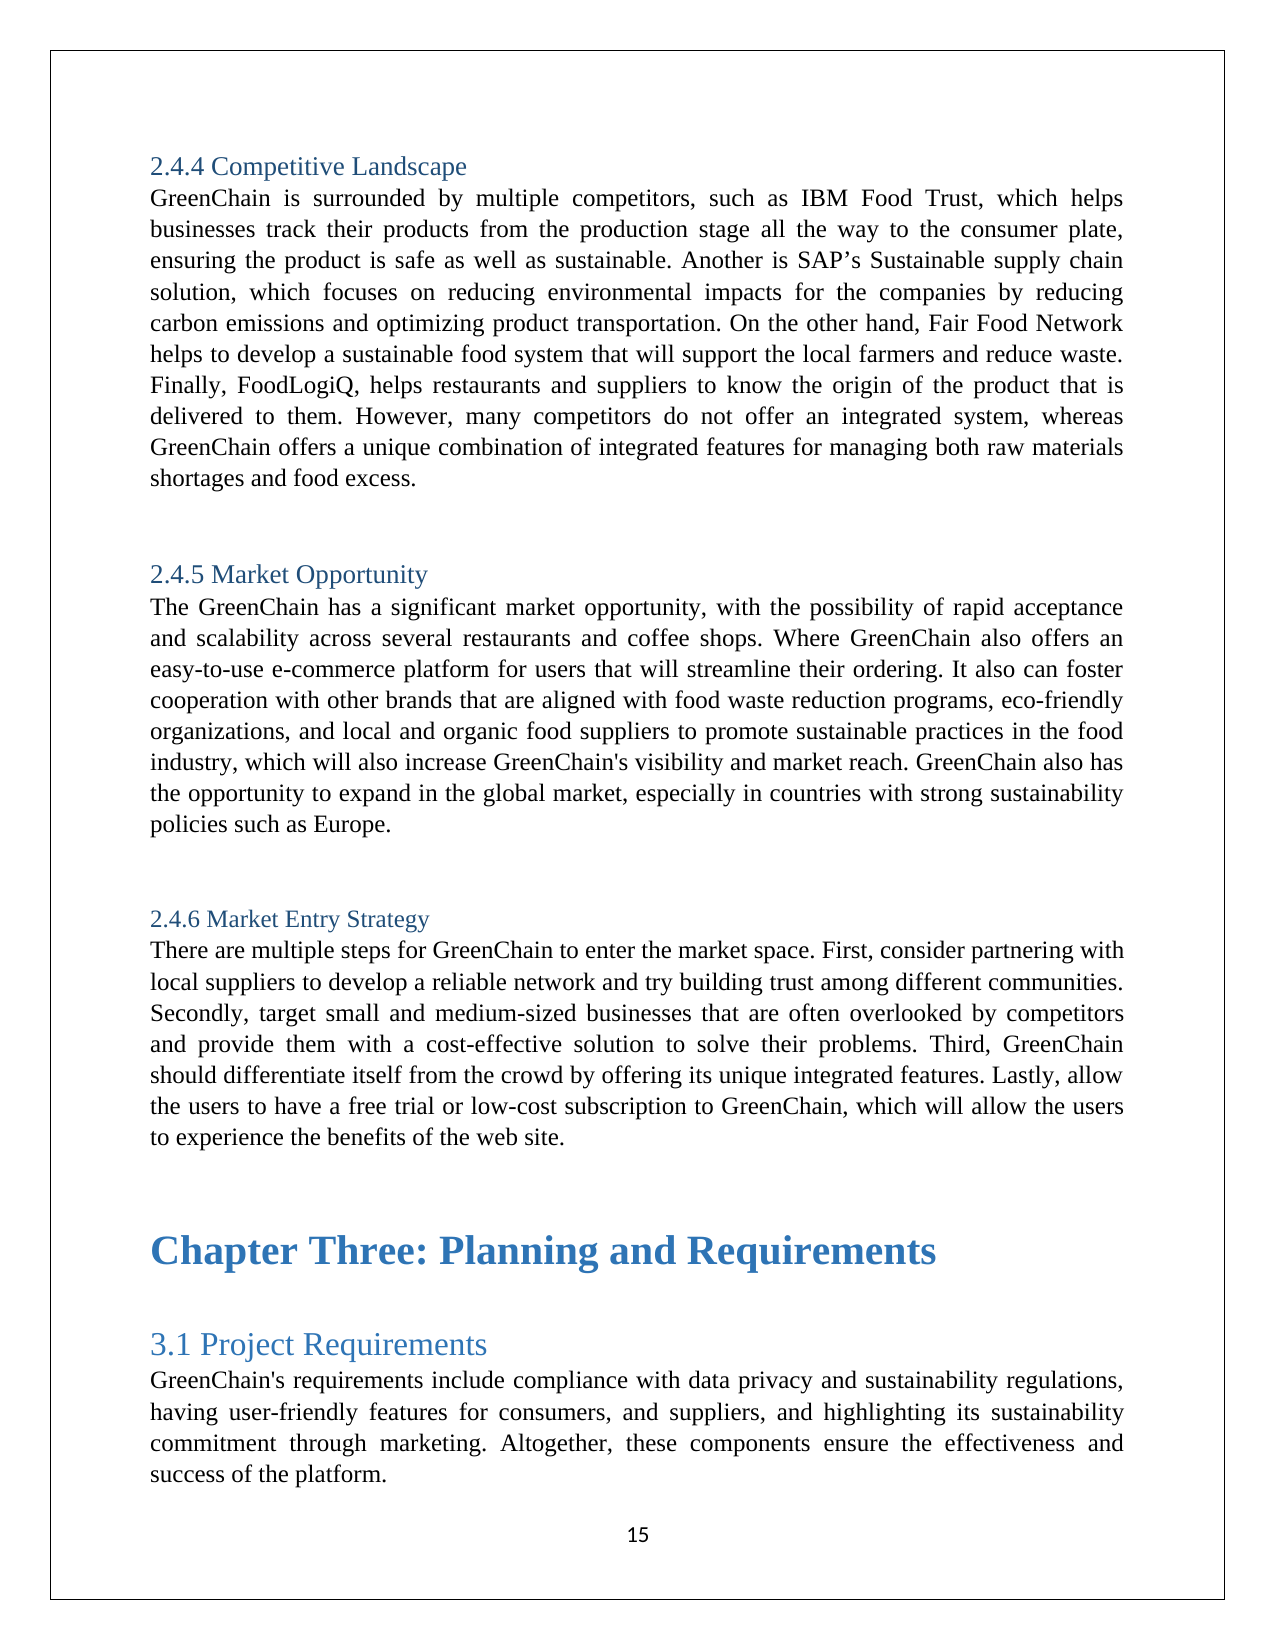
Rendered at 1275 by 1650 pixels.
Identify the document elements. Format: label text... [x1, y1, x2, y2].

text There are multiple steps for GreenChain to enter the market space. First, consider partnering with local suppliers to develop a reliable network and try building trust among different communities. Secondly, target small and medium-sized businesses that are often overlooked by competitors and provide them with a cost-effective solution to solve their problems. Third, GreenChain should differentiate itself from the crowd by offering its unique integrated features. Lastly, allow the users to have a free trial or low-cost subscription to GreenChain, which will allow the users to experience the benefits of the web site. [150, 936, 1125, 1151]
text GreenChain's requirements include compliance with data privacy and sustainability regulations, having user-friendly features for consumers, and suppliers, and highlighting its sustainability commitment through marketing. Altogether, these components ensure the effectiveness and success of the platform. [150, 1366, 1125, 1487]
subtitle 2.4.6 Market Entry Strategy [150, 904, 1125, 933]
subtitle 2.4.5 Market Opportunity [150, 558, 1125, 589]
subtitle Chapter Three: Planning and Requirements [150, 1226, 1125, 1273]
subtitle 3.1 Project Requirements [150, 1324, 1125, 1362]
subtitle 2.4.4 Competitive Landscape [150, 150, 1125, 181]
text The GreenChain has a significant market opportunity, with the possibility of rapid acceptance and scalability across several restaurants and coffee shops. Where GreenChain also offers an easy-to-use e-commerce platform for users that will streamline their ordering. It also can foster cooperation with other brands that are aligned with food waste reduction programs, eco-friendly organizations, and local and organic food suppliers to promote sustainable practices in the food industry, which will also increase GreenChain's visibility and market reach. GreenChain also has the opportunity to expand in the global market, especially in countries with strong sustainability policies such as Europe. [150, 592, 1125, 838]
text GreenChain is surrounded by multiple competitors, such as IBM Food Trust, which helps businesses track their products from the production stage all the way to the consumer plate, ensuring the product is safe as well as sustainable. Another is SAP’s Sustainable supply chain solution, which focuses on reducing environmental impacts for the companies by reducing carbon emissions and optimizing product transportation. On the other hand, Fair Food Network helps to develop a sustainable food system that will support the local farmers and reduce waste. Finally, FoodLogiQ, helps restaurants and suppliers to know the origin of the product that is delivered to them. However, many competitors do not offer an integrated system, whereas GreenChain offers a unique combination of integrated features for managing both raw materials shortages and food excess. [150, 183, 1125, 492]
